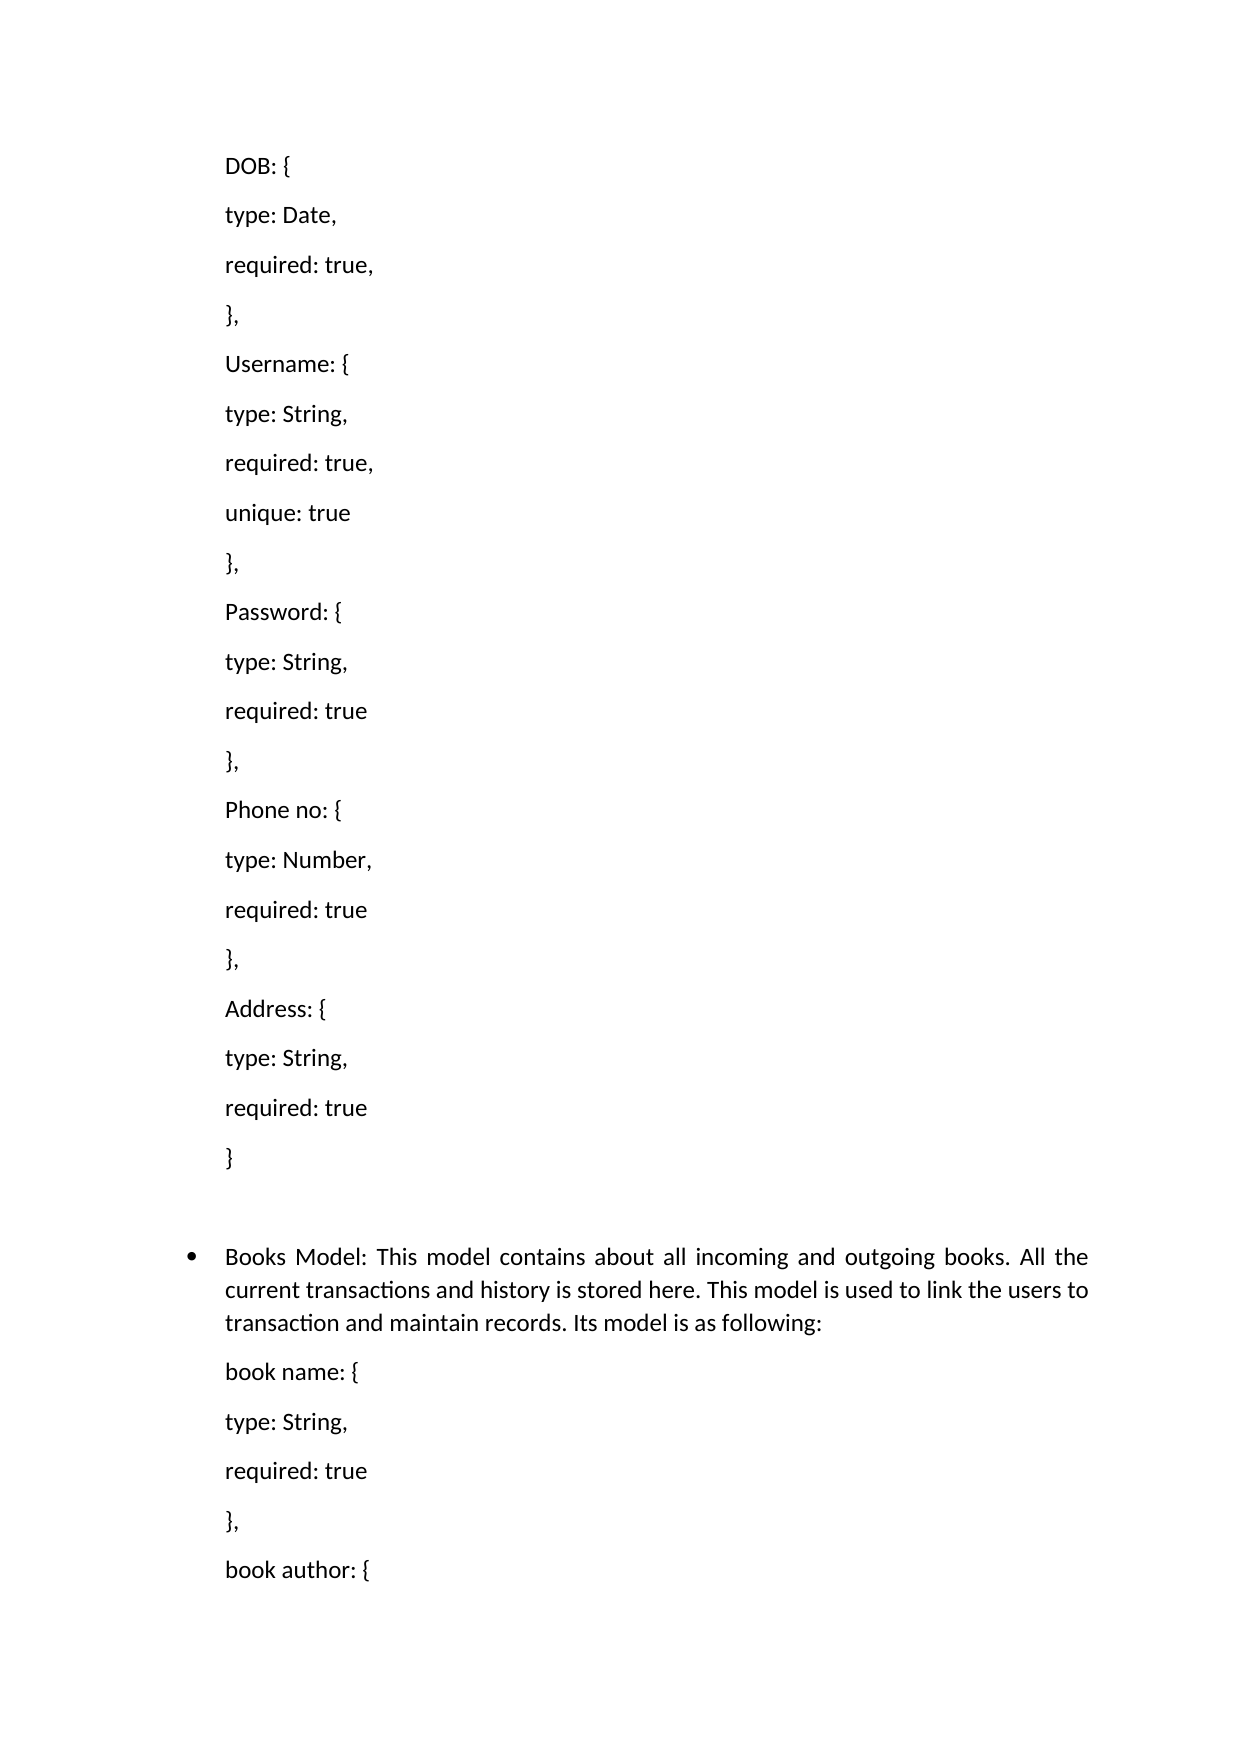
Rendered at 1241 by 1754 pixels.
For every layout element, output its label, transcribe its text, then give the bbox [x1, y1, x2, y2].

text required: true, [225, 447, 1090, 478]
text Address: { [225, 993, 1090, 1023]
text required: true [225, 1455, 1090, 1486]
text }, [225, 1505, 1090, 1536]
list Books Model: This model contains about all incoming and outgoing books. All the current transactions and history is stored here. This model is used to link the users to transaction and maintain records. Its model is as following: [187, 1241, 1090, 1337]
text unique: true [225, 497, 1090, 528]
text } [225, 1142, 1090, 1172]
text type: String, [225, 1042, 1090, 1073]
text }, [225, 299, 1090, 329]
text }, [225, 943, 1090, 974]
text }, [225, 745, 1090, 776]
text Phone no: { [225, 794, 1090, 825]
text required: true [225, 695, 1090, 726]
text Password: { [225, 596, 1090, 627]
text type: Number, [225, 844, 1090, 875]
text required: true [225, 1092, 1090, 1123]
text }, [225, 547, 1090, 577]
text book name: { [225, 1356, 1090, 1387]
text type: String, [225, 398, 1090, 428]
text DOB: { [225, 150, 1090, 181]
text required: true [225, 894, 1090, 924]
text Username: { [225, 348, 1090, 379]
text required: true, [225, 249, 1090, 280]
text type: Date, [225, 199, 1090, 230]
text book author: { [225, 1554, 1090, 1585]
text type: String, [225, 1406, 1090, 1436]
text type: String, [225, 646, 1090, 676]
